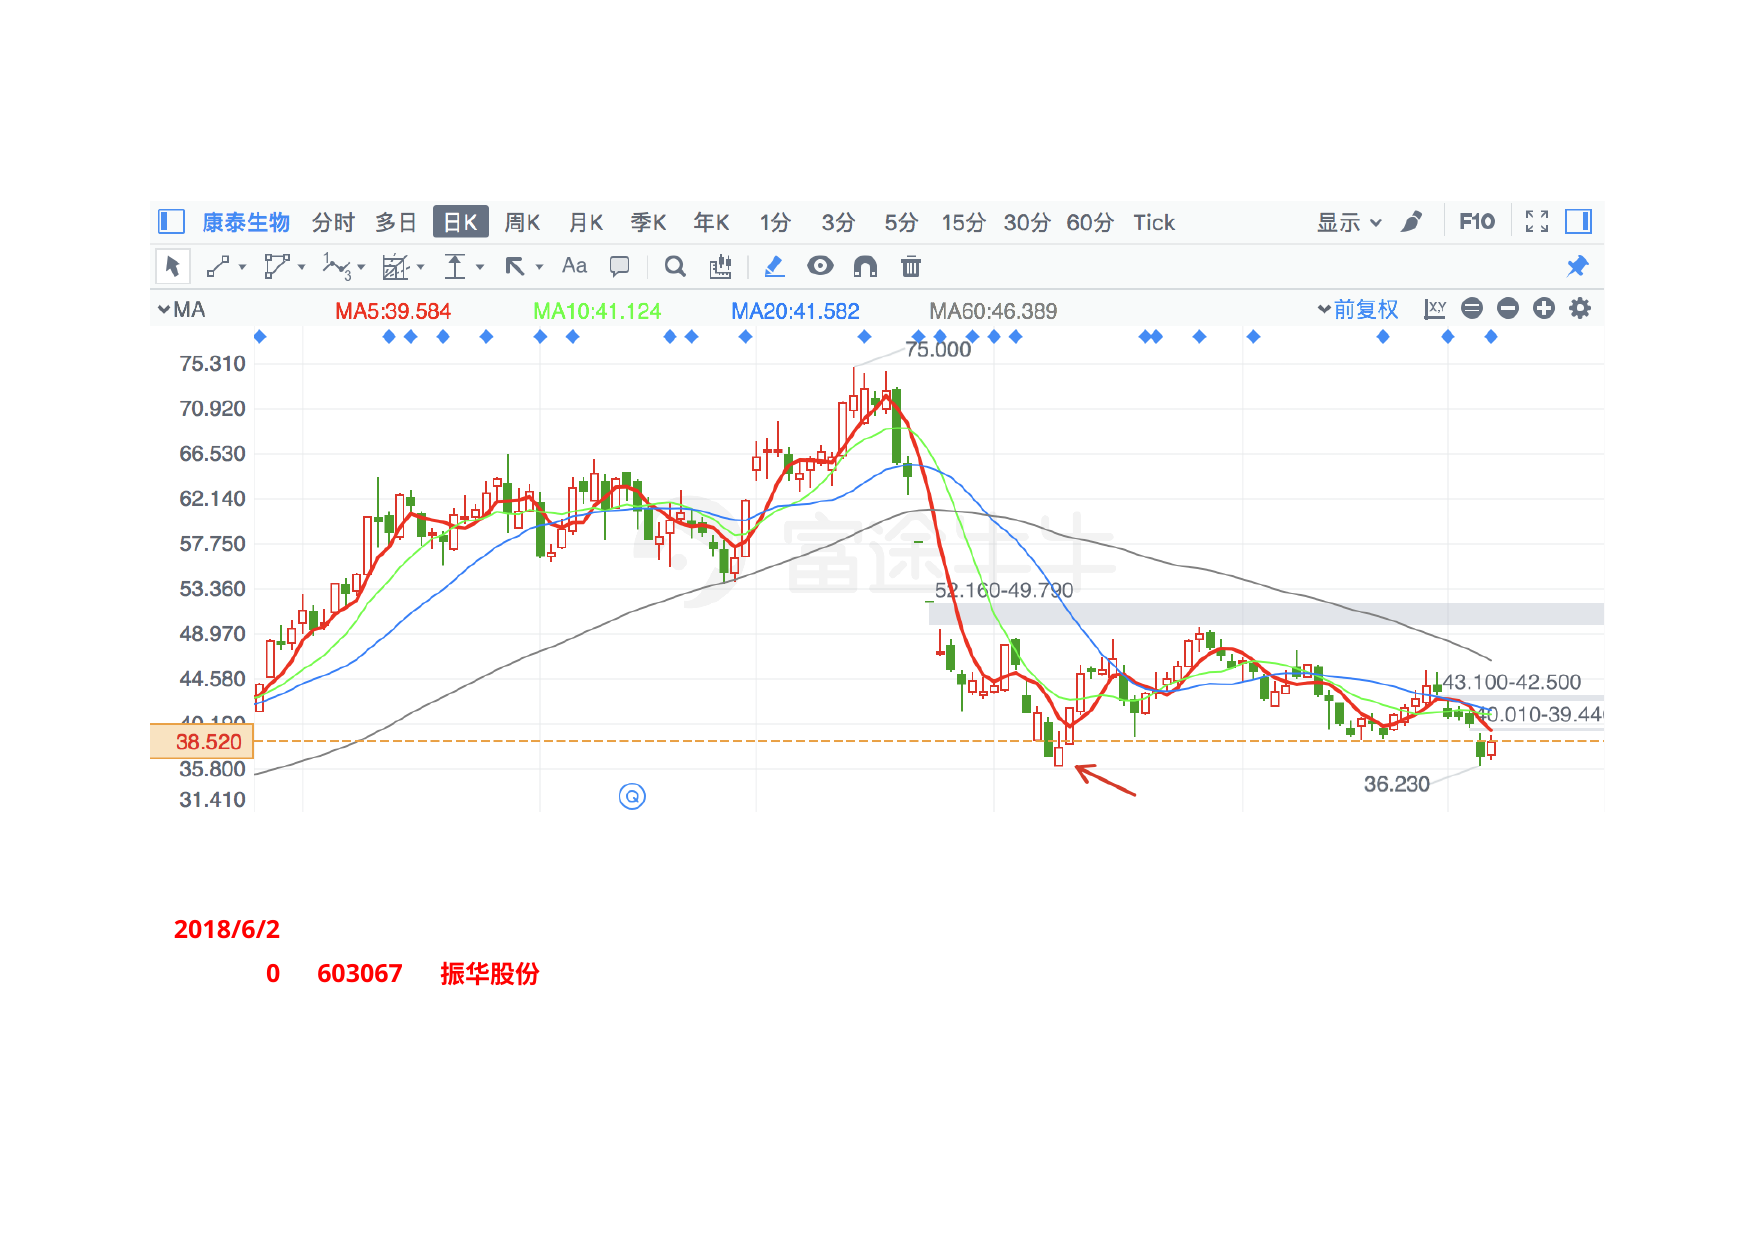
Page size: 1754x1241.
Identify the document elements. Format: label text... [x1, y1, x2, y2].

table_header 振华股份 [429, 906, 564, 994]
table_header 603067 [291, 906, 429, 994]
picture [150, 201, 1605, 812]
table_header 2018/6/20 [150, 906, 291, 994]
